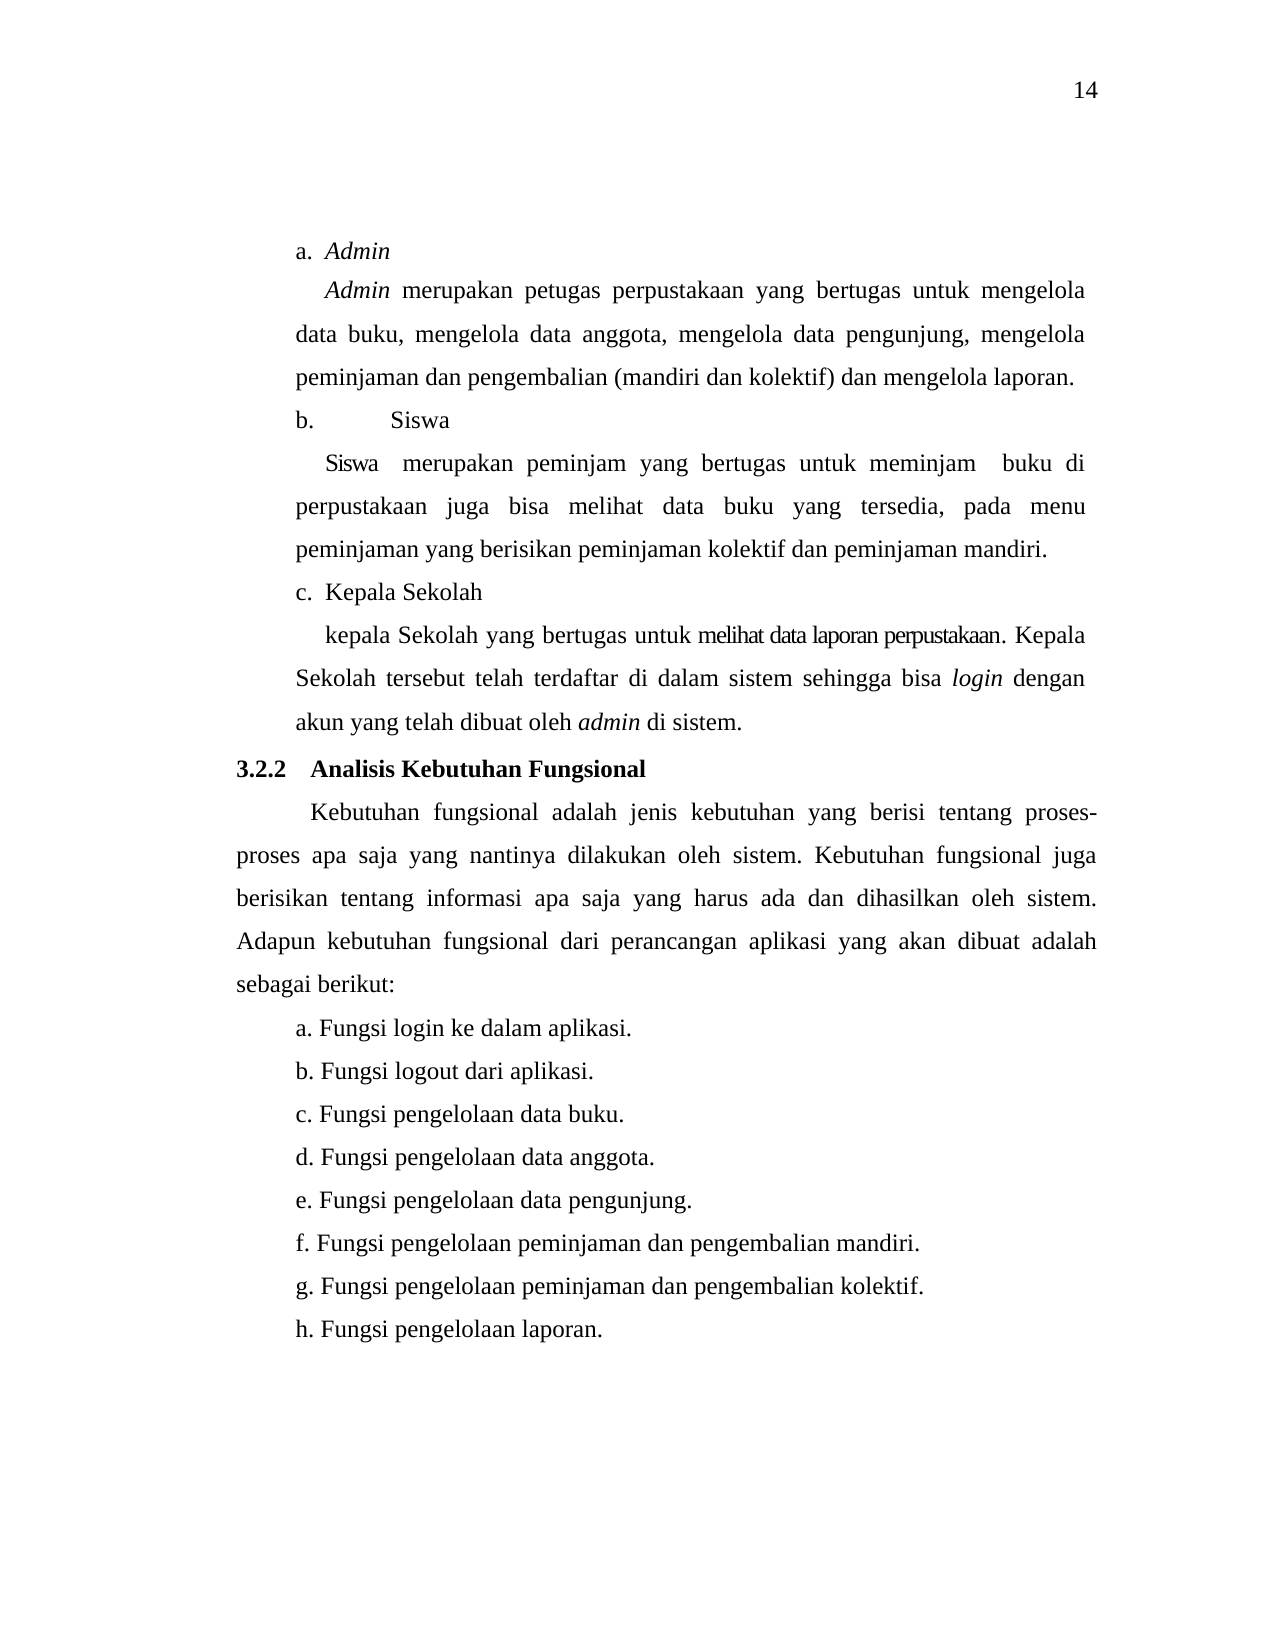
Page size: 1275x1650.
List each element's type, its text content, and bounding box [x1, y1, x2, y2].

text Admin merupakan petugas perpustakaan yang bertugas untuk mengelola data buku, mengelola data anggota, mengelola data pengunjung, mengelola peminjaman dan pengembalian (mandiri dan kolektif) dan mengelola laporan. [295, 276, 1085, 391]
text Siswa merupakan peminjam yang bertugas untuk meminjam buku di perpustakaan juga bisa melihat data buku yang tersedia, pada menu peminjaman yang berisikan peminjaman kolektif dan peminjaman mandiri. [295, 448, 1086, 563]
text g. Fungsi pengelolaan peminjaman dan pengembalian kolektif. [295, 1271, 1098, 1300]
text a. Fungsi login ke dalam aplikasi. [295, 1013, 1098, 1041]
text Kebutuhan fungsional adalah jenis kebutuhan yang berisi tentang proses-proses apa saja yang nantinya dilakukan oleh sistem. Kebutuhan fungsional juga berisikan tentang informasi apa saja yang harus ada dan dihasilkan oleh sistem. Adapun kebutuhan fungsional dari perancangan aplikasi yang akan dibuat adalah sebagai berikut: [236, 797, 1098, 998]
text e. Fungsi pengelolaan data pengunjung. [295, 1185, 1098, 1214]
text kepala Sekolah yang bertugas untuk melihat data laporan perpustakaan. Kepala Sekolah tersebut telah terdaftar di dalam sistem sehingga bisa login dengan akun yang telah dibuat oleh admin di sistem. [295, 620, 1086, 735]
text b. Fungsi logout dari aplikasi. [295, 1056, 1098, 1084]
text c. Fungsi pengelolaan data buku. [295, 1099, 1098, 1128]
list Siswa [295, 405, 1098, 434]
list Kepala Sekolah [295, 577, 1098, 606]
text f. Fungsi pengelolaan peminjaman dan pengembalian mandiri. [295, 1228, 1098, 1257]
text h. Fungsi pengelolaan laporan. [295, 1314, 1098, 1343]
subtitle Analisis Kebutuhan Fungsional [236, 754, 1098, 783]
text d. Fungsi pengelolaan data anggota. [295, 1142, 1098, 1171]
list Admin [295, 236, 1098, 265]
